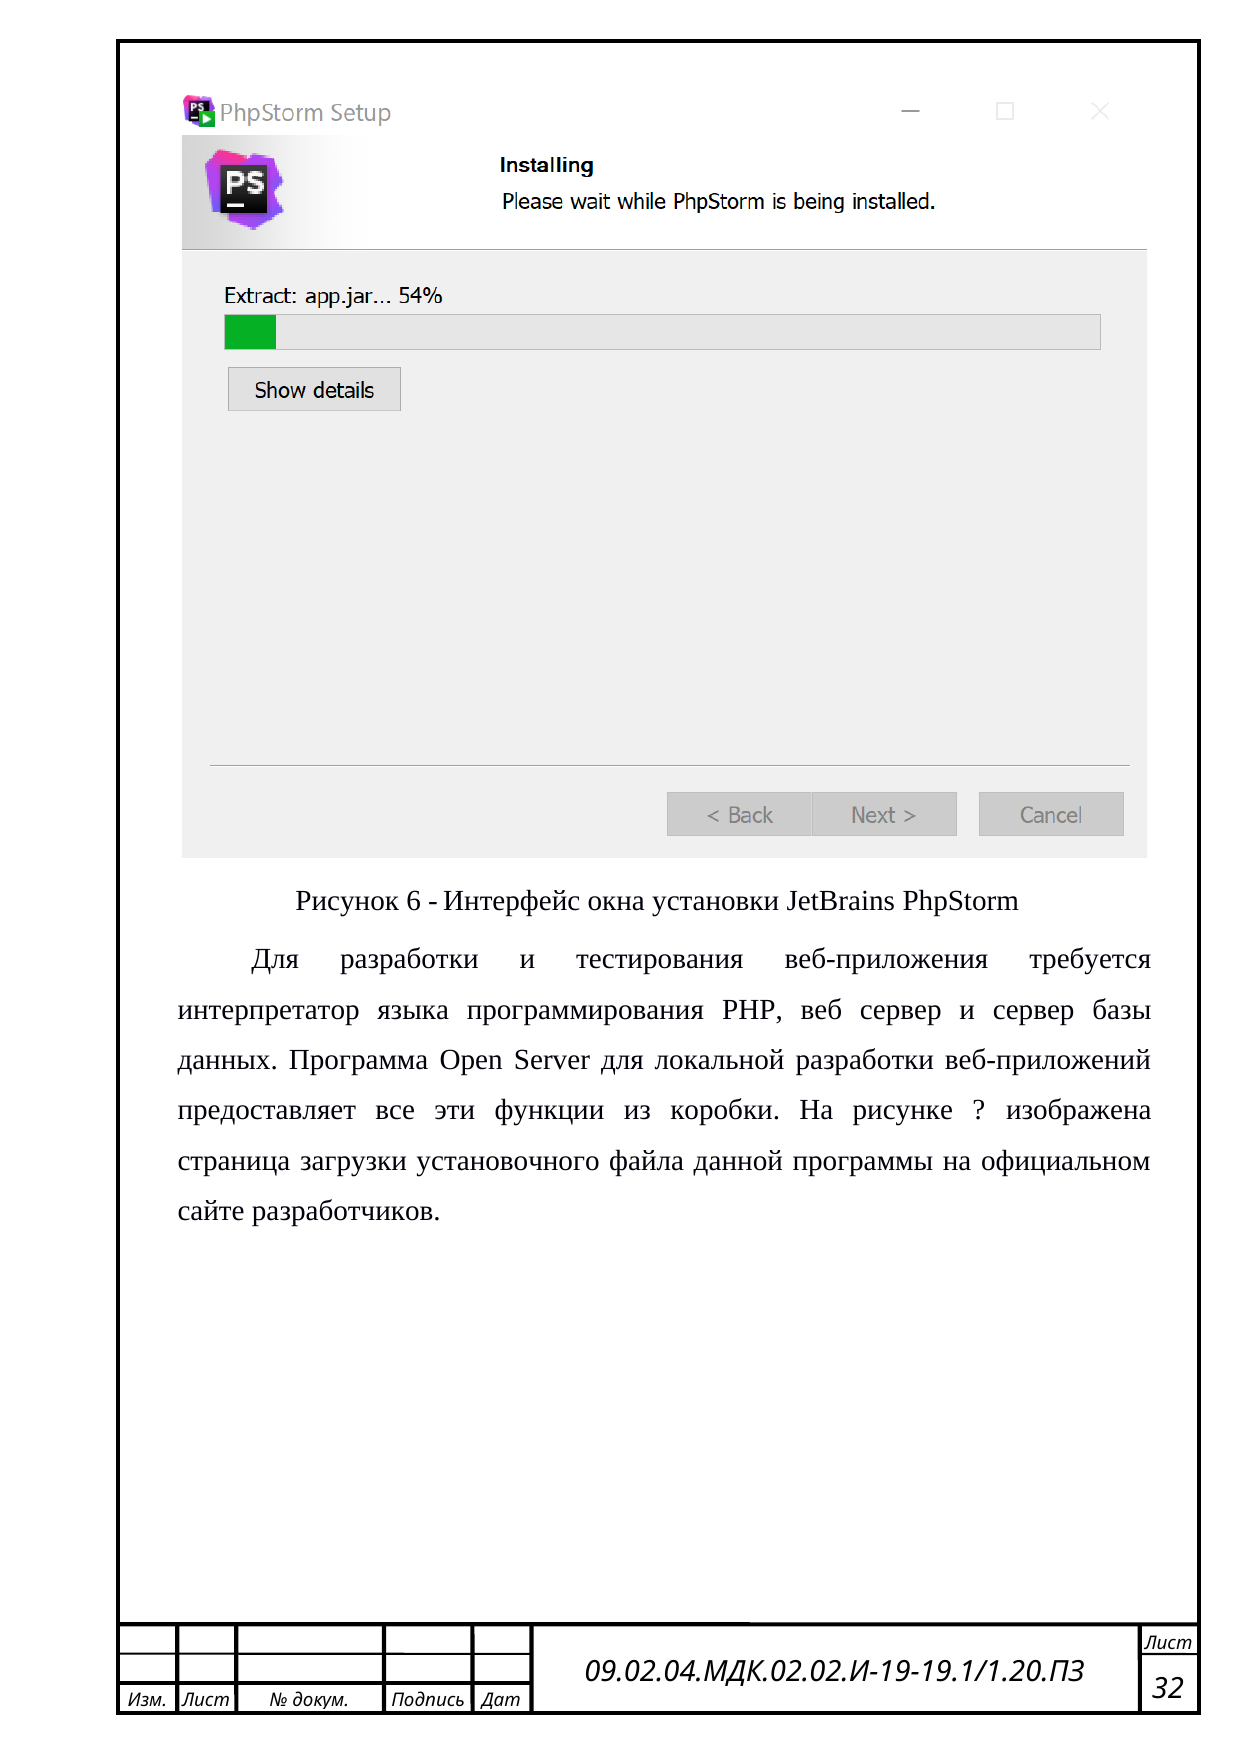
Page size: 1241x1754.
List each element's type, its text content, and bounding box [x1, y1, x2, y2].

text Для разработки и тестирования веб-приложения требуется интерпретатор языка программирования PHP, веб сервер и сервер базы данных. Программа Open Server для локальной разработки веб-приложений предоставляет все эти функции из коробки. На рисунке ? изображена страница загрузки установочного файла данной программы на официальном сайте разработчиков. [177, 941, 1152, 1227]
picture [181, 88, 1148, 858]
text Интерфейс окна установки JetBrains PhpStorm [177, 883, 1137, 916]
